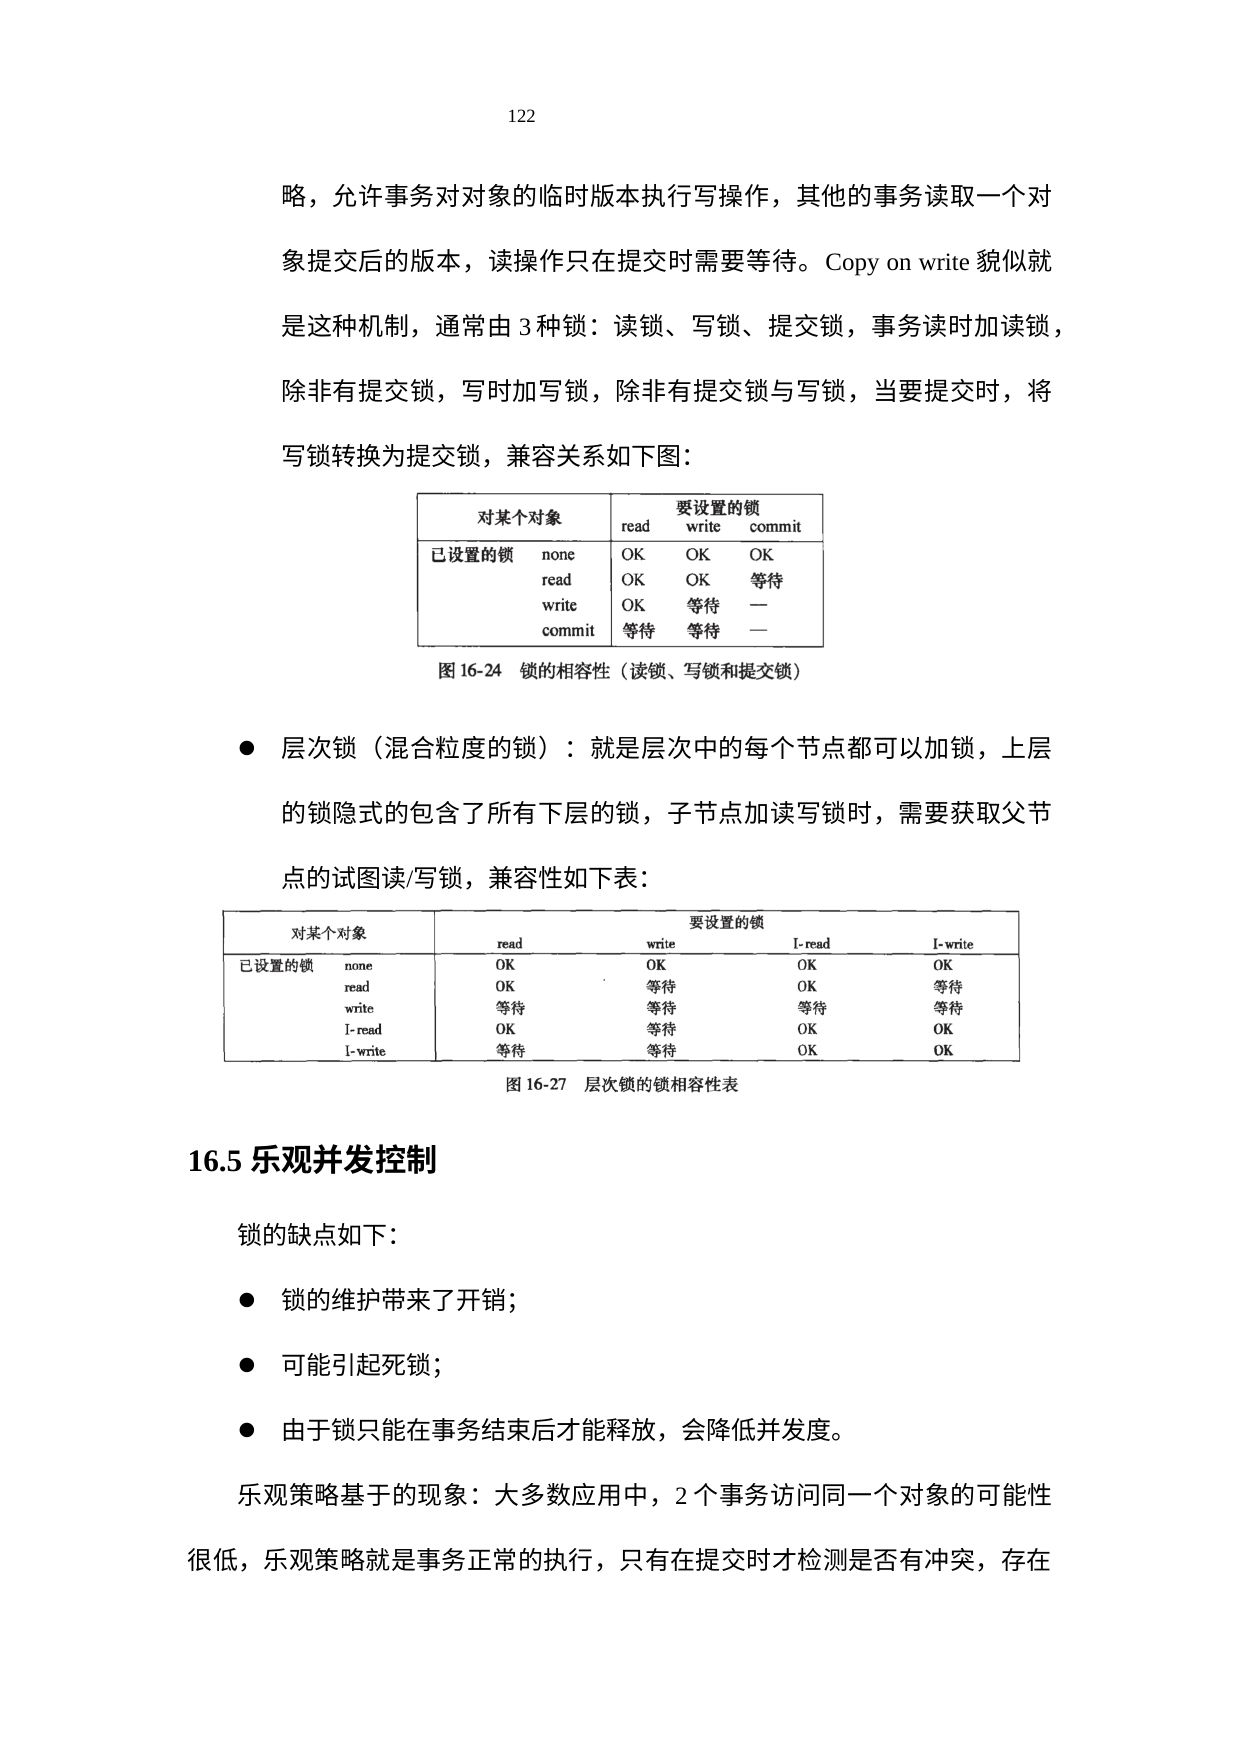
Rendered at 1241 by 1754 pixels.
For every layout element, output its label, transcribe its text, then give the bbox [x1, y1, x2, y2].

list 由于锁只能在事务结束后才能释放，会降低并发度。 [237, 1396, 1053, 1461]
text 锁的缺点如下： [187, 1201, 1053, 1266]
list 锁的维护带来了开销； [237, 1266, 1053, 1331]
picture [219, 909, 1021, 1095]
subtitle 16.5 乐观并发控制 [187, 1125, 1053, 1190]
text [187, 1461, 1053, 1591]
list 可能引起死锁； [237, 1331, 1053, 1396]
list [237, 162, 1053, 487]
list 层次锁（混合粒度的锁）：就是层次中的每个节点都可以加锁，上层的锁隐式的包含了所有下层的锁，子节点加读写锁时，需要获取父节点的试图读/写锁，兼容性如下表： [237, 714, 1053, 909]
picture [413, 487, 827, 684]
